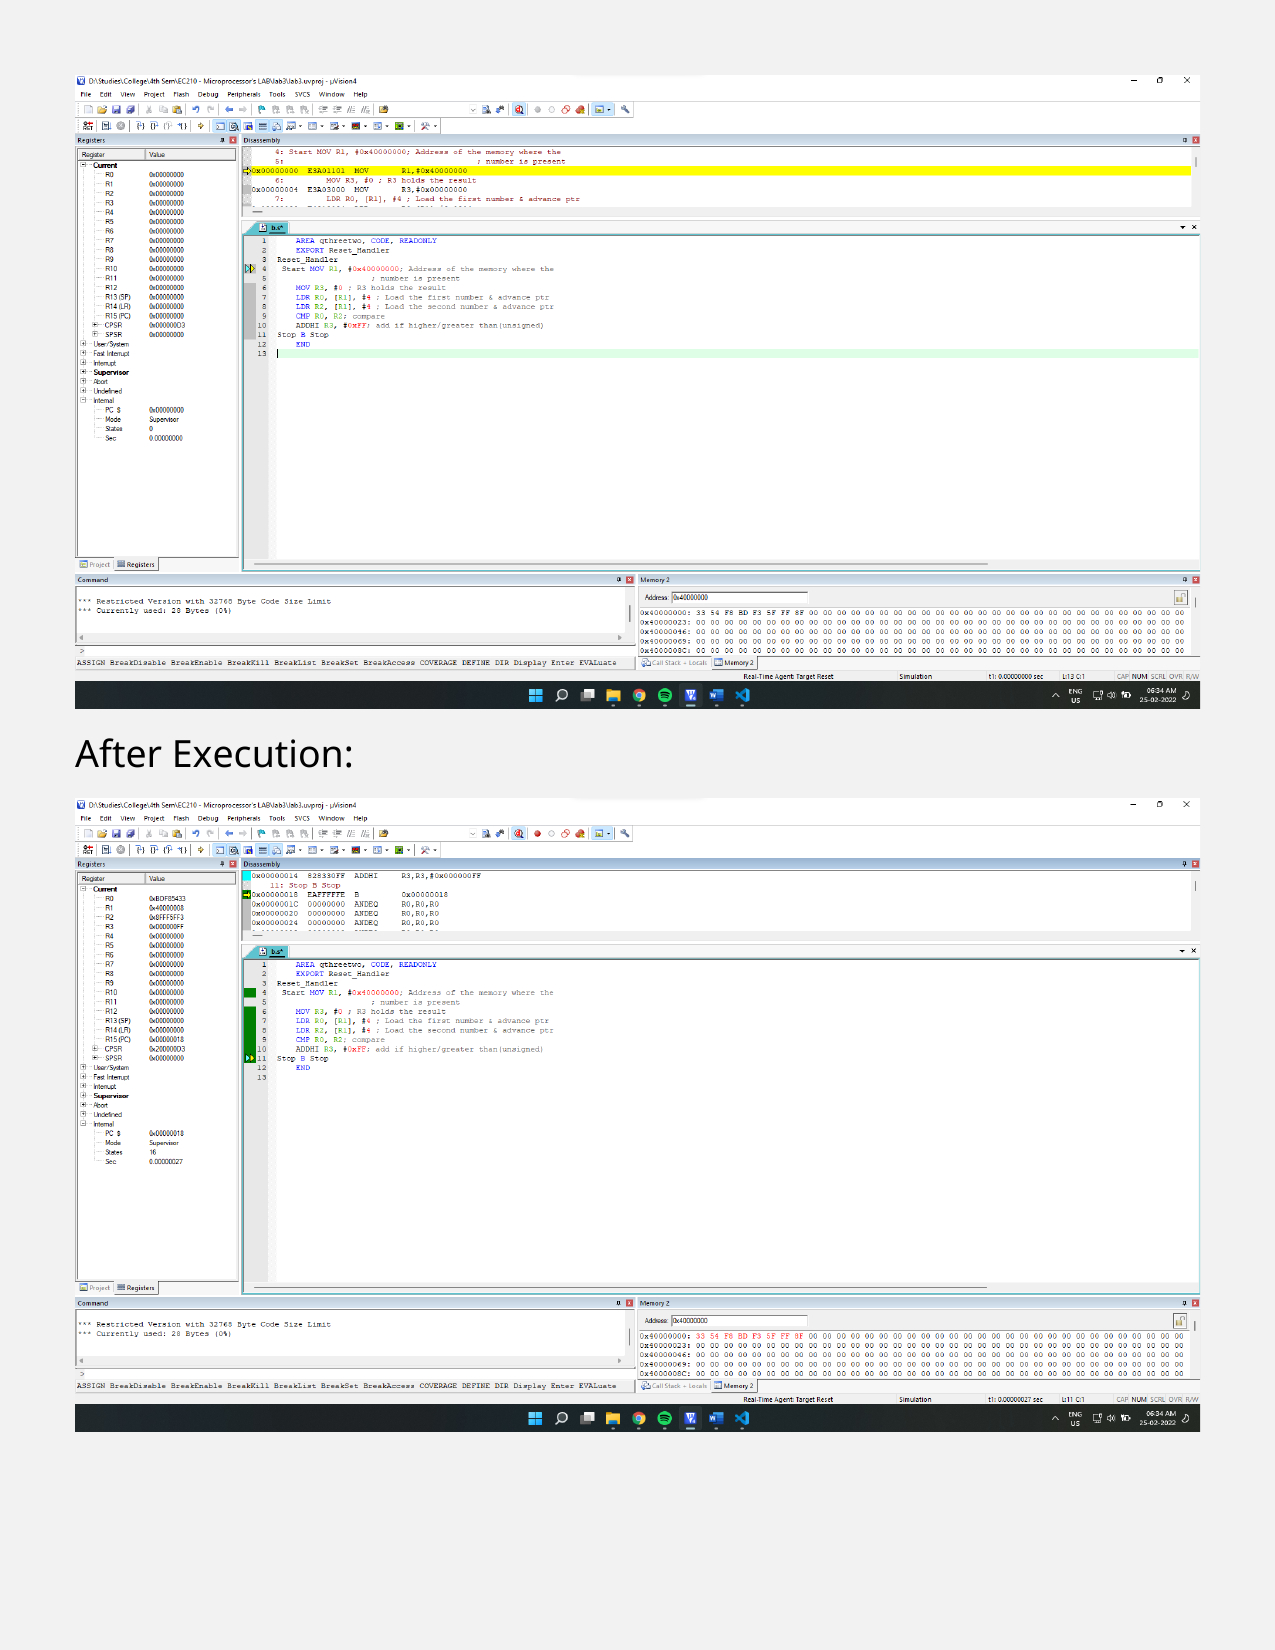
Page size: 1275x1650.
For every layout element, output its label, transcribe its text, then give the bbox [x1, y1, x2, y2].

picture [75, 798, 1200, 1432]
text After Execution: [75, 727, 1200, 778]
picture [75, 75, 1200, 709]
